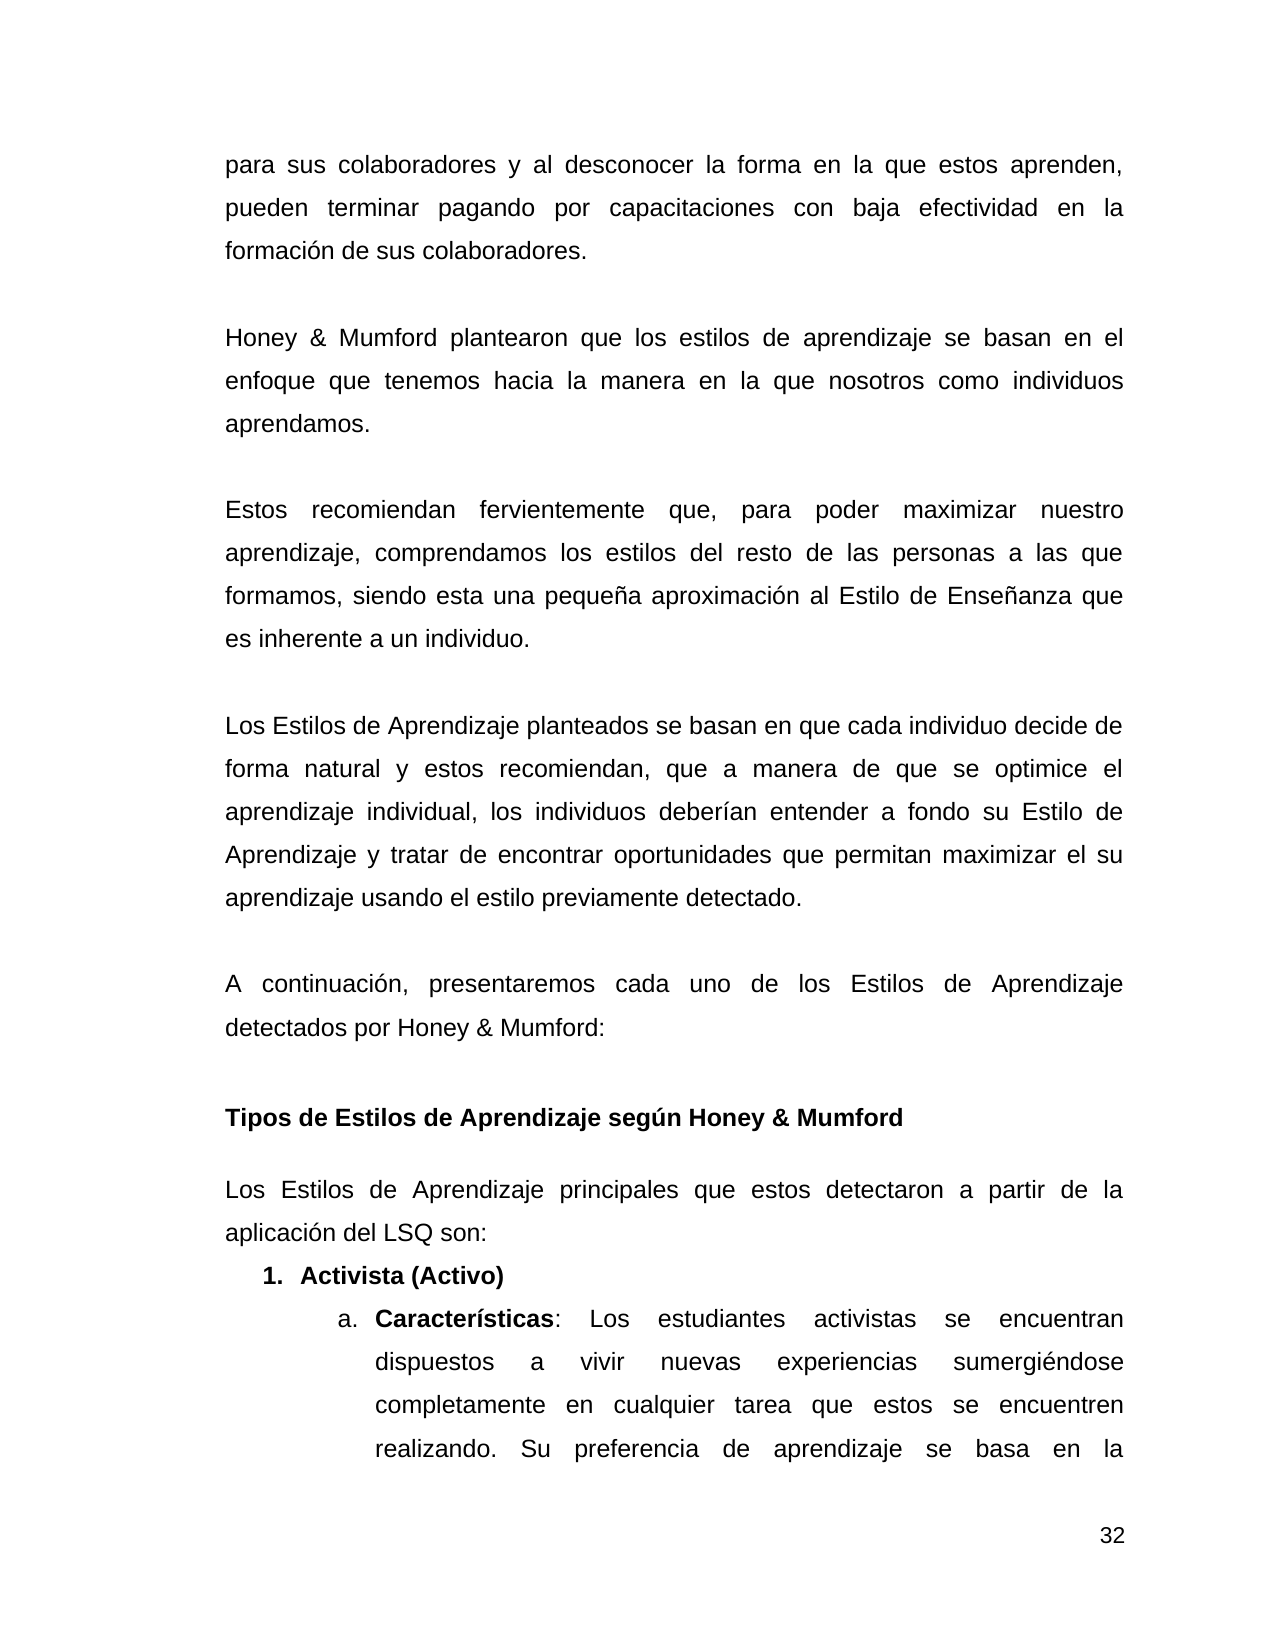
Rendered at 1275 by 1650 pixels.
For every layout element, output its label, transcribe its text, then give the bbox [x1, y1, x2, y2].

text A continuación, presentaremos cada uno de los Estilos de Aprendizaje detectados por Honey & Mumford: [225, 969, 1125, 1041]
text Estos recomiendan fervientemente que, para poder maximizar nuestro aprendizaje, comprendamos los estilos del resto de las personas a las que formamos, siendo esta una pequeña aproximación al Estilo de Enseñanza que es inherente a un individuo. [225, 495, 1125, 653]
text Los Estilos de Aprendizaje principales que estos detectaron a partir de la aplicación del LSQ son: [225, 1175, 1125, 1247]
text Honey & Mumford plantearon que los estilos de aprendizaje se basan en el enfoque que tenemos hacia la manera en la que nosotros como individuos aprendamos. [225, 322, 1125, 437]
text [225, 150, 1125, 265]
list Activista (Activo) [262, 1261, 1125, 1290]
text Los Estilos de Aprendizaje planteados se basan en que cada individuo decide de forma natural y estos recomiendan, que a manera de que se optimice el aprendizaje individual, los individuos deberían entender a fondo su Estilo de Aprendizaje y tratar de encontrar oportunidades que permitan maximizar el su aprendizaje usando el estilo previamente detectado. [225, 711, 1125, 912]
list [337, 1304, 1125, 1462]
subtitle Tipos de Estilos de Aprendizaje según Honey & Mumford [225, 1103, 1125, 1132]
